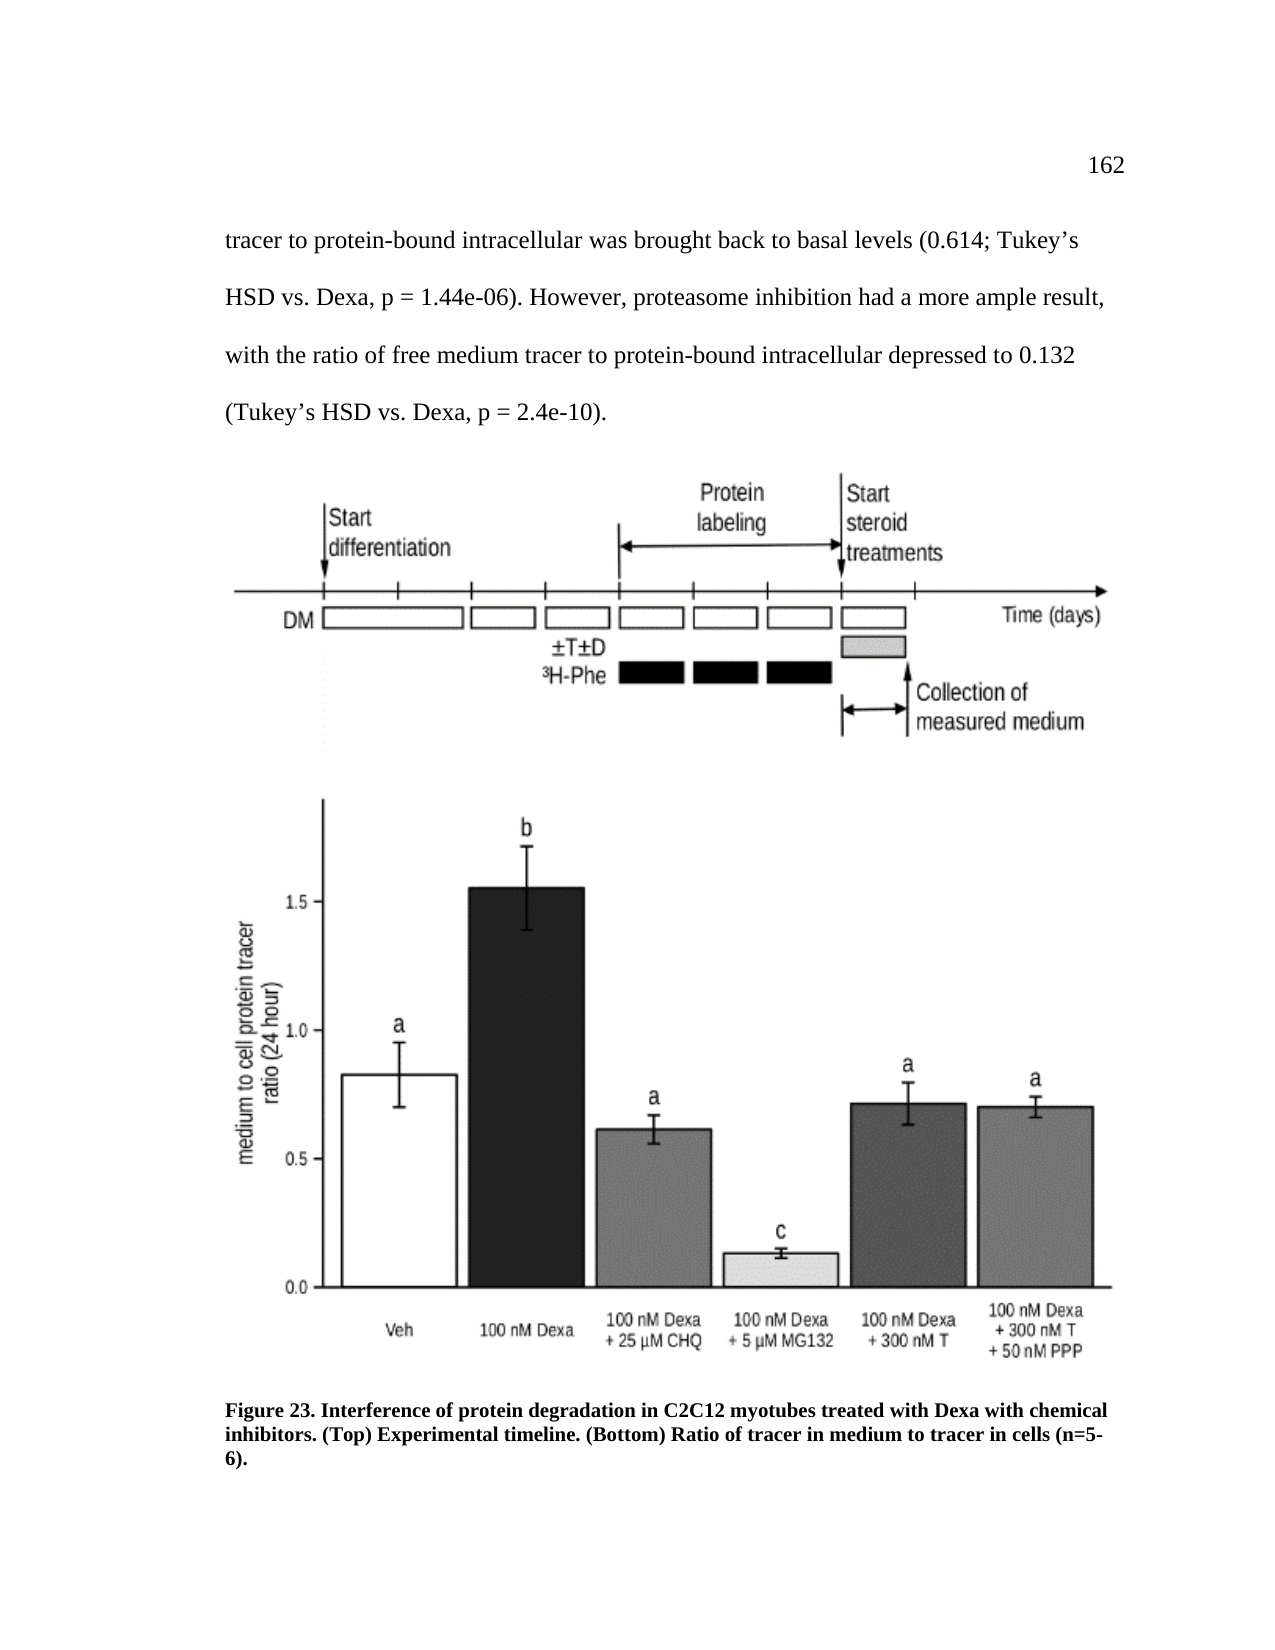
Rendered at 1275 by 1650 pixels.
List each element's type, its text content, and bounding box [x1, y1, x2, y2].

picture [225, 784, 1125, 1369]
picture [225, 455, 1125, 756]
text Figure 23. Interference of protein degradation in C2C12 myotubes treated with Dexa with chemical inhibitors. (Top) Experimental timeline. (Bottom) Ratio of tracer in medium to tracer in cells (n=5-6). [225, 1398, 1125, 1470]
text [225, 225, 1125, 426]
